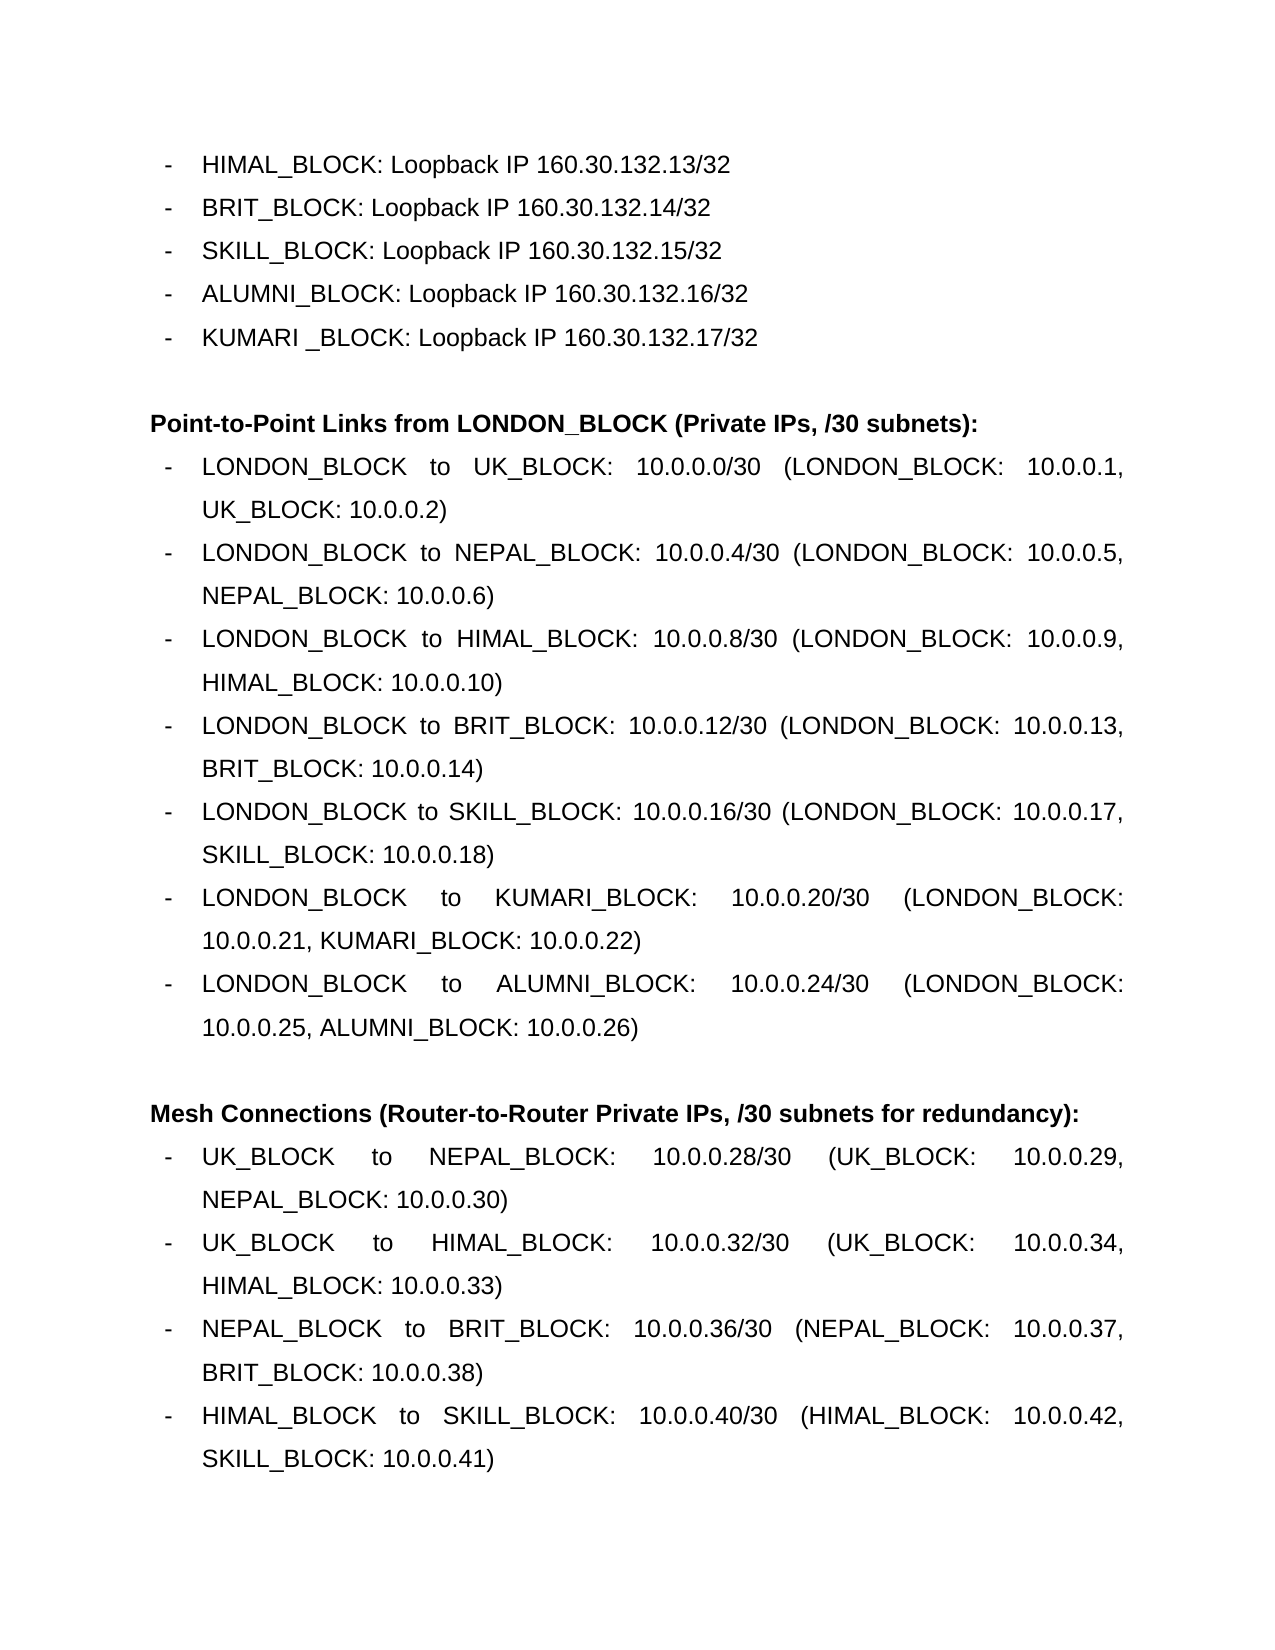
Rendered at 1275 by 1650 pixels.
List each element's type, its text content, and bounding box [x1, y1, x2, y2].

list HIMAL_BLOCK to SKILL_BLOCK: 10.0.0.40/30 (HIMAL_BLOCK: 10.0.0.42, SKILL_BLOCK: 10.0.0.41) [164, 1401, 1125, 1472]
list KUMARI _BLOCK: Loopback IP 160.30.132.17/32 [164, 322, 1125, 351]
list NEPAL_BLOCK to BRIT_BLOCK: 10.0.0.36/30 (NEPAL_BLOCK: 10.0.0.37, BRIT_BLOCK: 10.0.0.38) [164, 1314, 1125, 1386]
list UK_BLOCK to HIMAL_BLOCK: 10.0.0.32/30 (UK_BLOCK: 10.0.0.34, HIMAL_BLOCK: 10.0.0.33) [164, 1228, 1125, 1300]
text Mesh Connections (Router-to-Router Private IPs, /30 subnets for redundancy): [150, 1099, 1125, 1127]
list BRIT_BLOCK: Loopback IP 160.30.132.14/32 [164, 193, 1125, 222]
list LONDON_BLOCK to BRIT_BLOCK: 10.0.0.12/30 (LONDON_BLOCK: 10.0.0.13, BRIT_BLOCK: 10.0.0.14) [164, 711, 1125, 782]
list LONDON_BLOCK to ALUMNI_BLOCK: 10.0.0.24/30 (LONDON_BLOCK: 10.0.0.25, ALUMNI_BLOCK: 10.0.0.26) [164, 969, 1125, 1041]
list ALUMNI_BLOCK: Loopback IP 160.30.132.16/32 [164, 279, 1125, 308]
list LONDON_BLOCK to HIMAL_BLOCK: 10.0.0.8/30 (LONDON_BLOCK: 10.0.0.9, HIMAL_BLOCK: 10.0.0.10) [164, 624, 1125, 696]
text Point-to-Point Links from LONDON_BLOCK (Private IPs, /30 subnets): [150, 409, 1125, 437]
list LONDON_BLOCK to SKILL_BLOCK: 10.0.0.16/30 (LONDON_BLOCK: 10.0.0.17, SKILL_BLOCK: 10.0.0.18) [164, 797, 1125, 869]
list LONDON_BLOCK to UK_BLOCK: 10.0.0.0/30 (LONDON_BLOCK: 10.0.0.1, UK_BLOCK: 10.0.0.2) [164, 452, 1125, 524]
list UK_BLOCK to NEPAL_BLOCK: 10.0.0.28/30 (UK_BLOCK: 10.0.0.29, NEPAL_BLOCK: 10.0.0.30) [164, 1142, 1125, 1214]
list SKILL_BLOCK: Loopback IP 160.30.132.15/32 [164, 236, 1125, 265]
list HIMAL_BLOCK: Loopback IP 160.30.132.13/32 [164, 150, 1125, 179]
list LONDON_BLOCK to NEPAL_BLOCK: 10.0.0.4/30 (LONDON_BLOCK: 10.0.0.5, NEPAL_BLOCK: 10.0.0.6) [164, 538, 1125, 610]
list LONDON_BLOCK to KUMARI_BLOCK: 10.0.0.20/30 (LONDON_BLOCK: 10.0.0.21, KUMARI_BLOCK: 10.0.0.22) [164, 883, 1125, 955]
